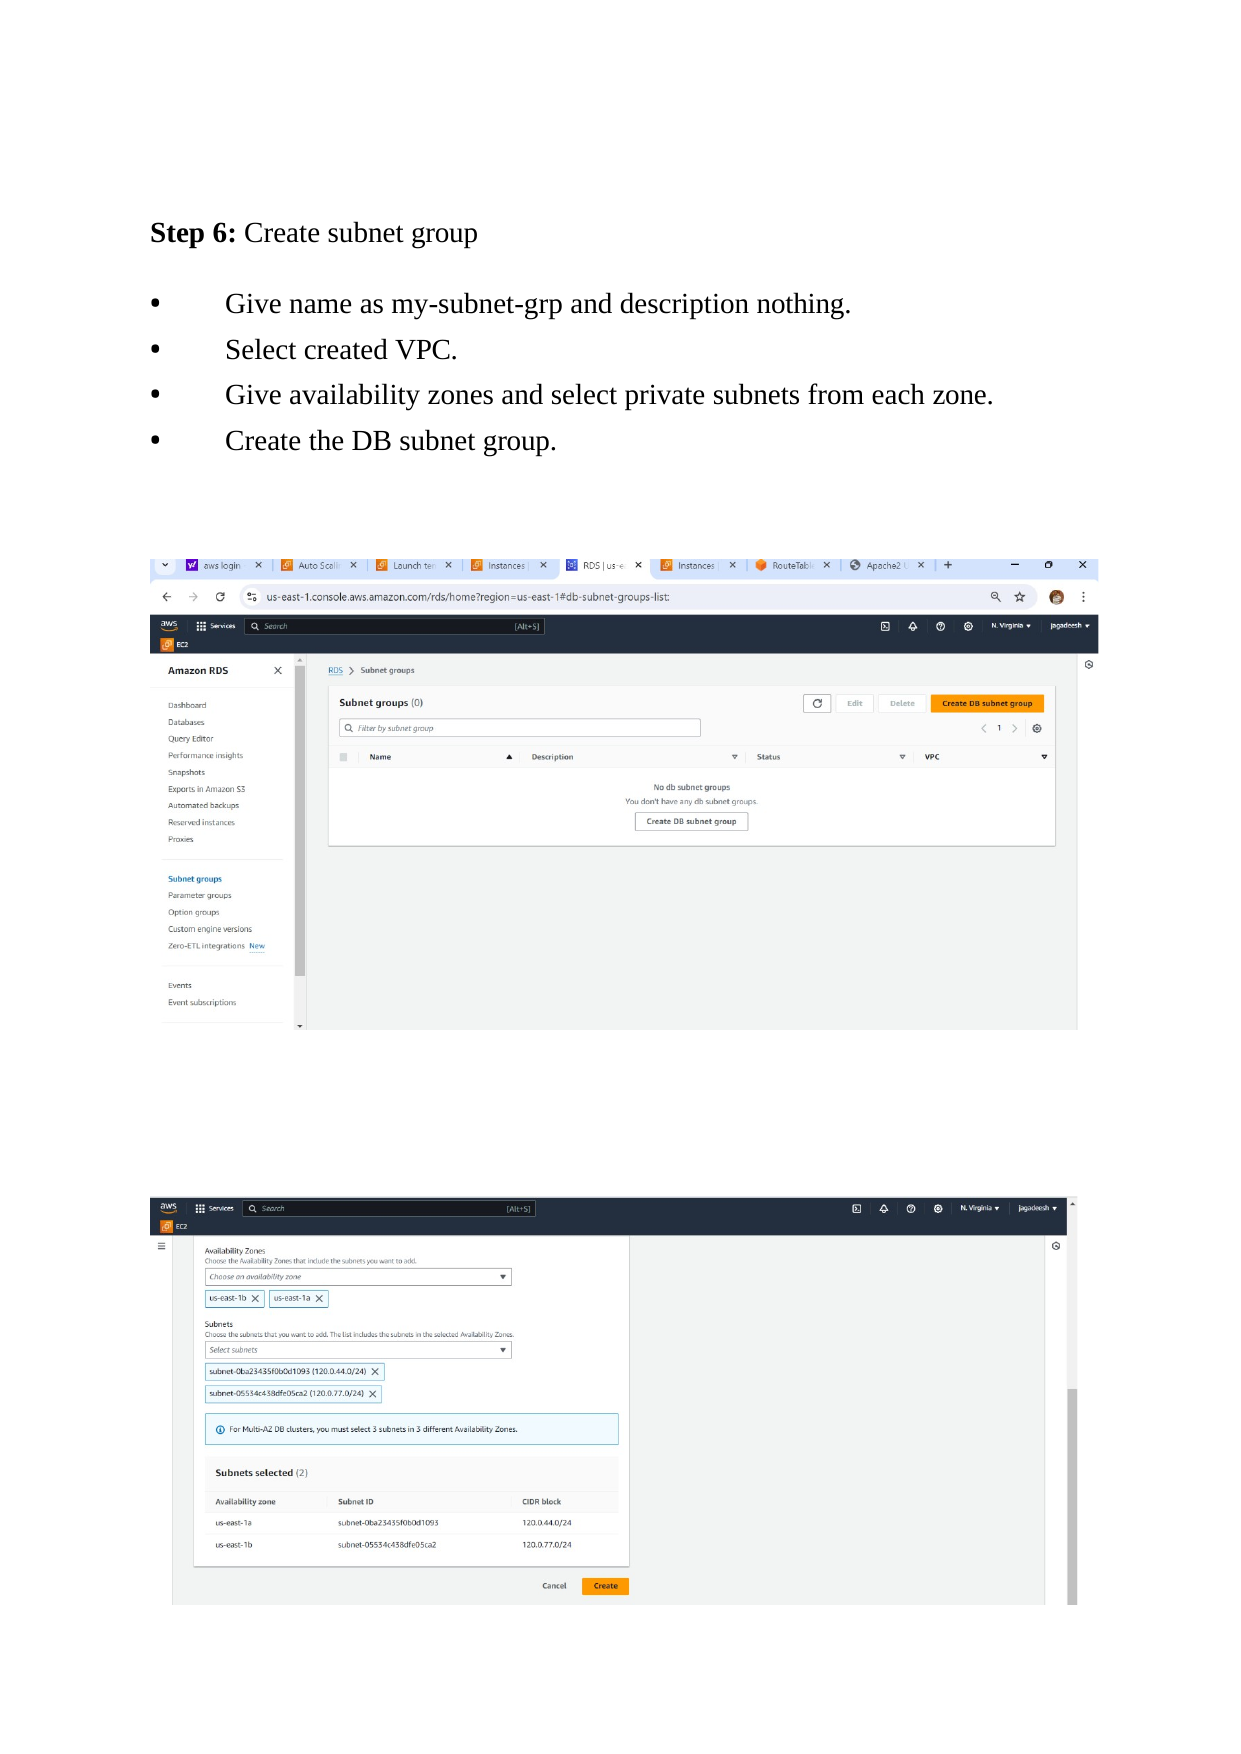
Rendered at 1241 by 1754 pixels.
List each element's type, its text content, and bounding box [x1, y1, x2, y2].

list Create the DB subnet group. [150, 419, 1152, 459]
list Select created VPC. [150, 328, 1152, 368]
picture [150, 559, 1099, 1030]
picture [150, 1196, 1078, 1605]
text Step 6: Create subnet group [150, 215, 1152, 249]
list Give availability zones and select private subnets from each zone. [150, 374, 1152, 413]
list Give name as my-subnet-grp and description nothing. [150, 282, 1152, 322]
